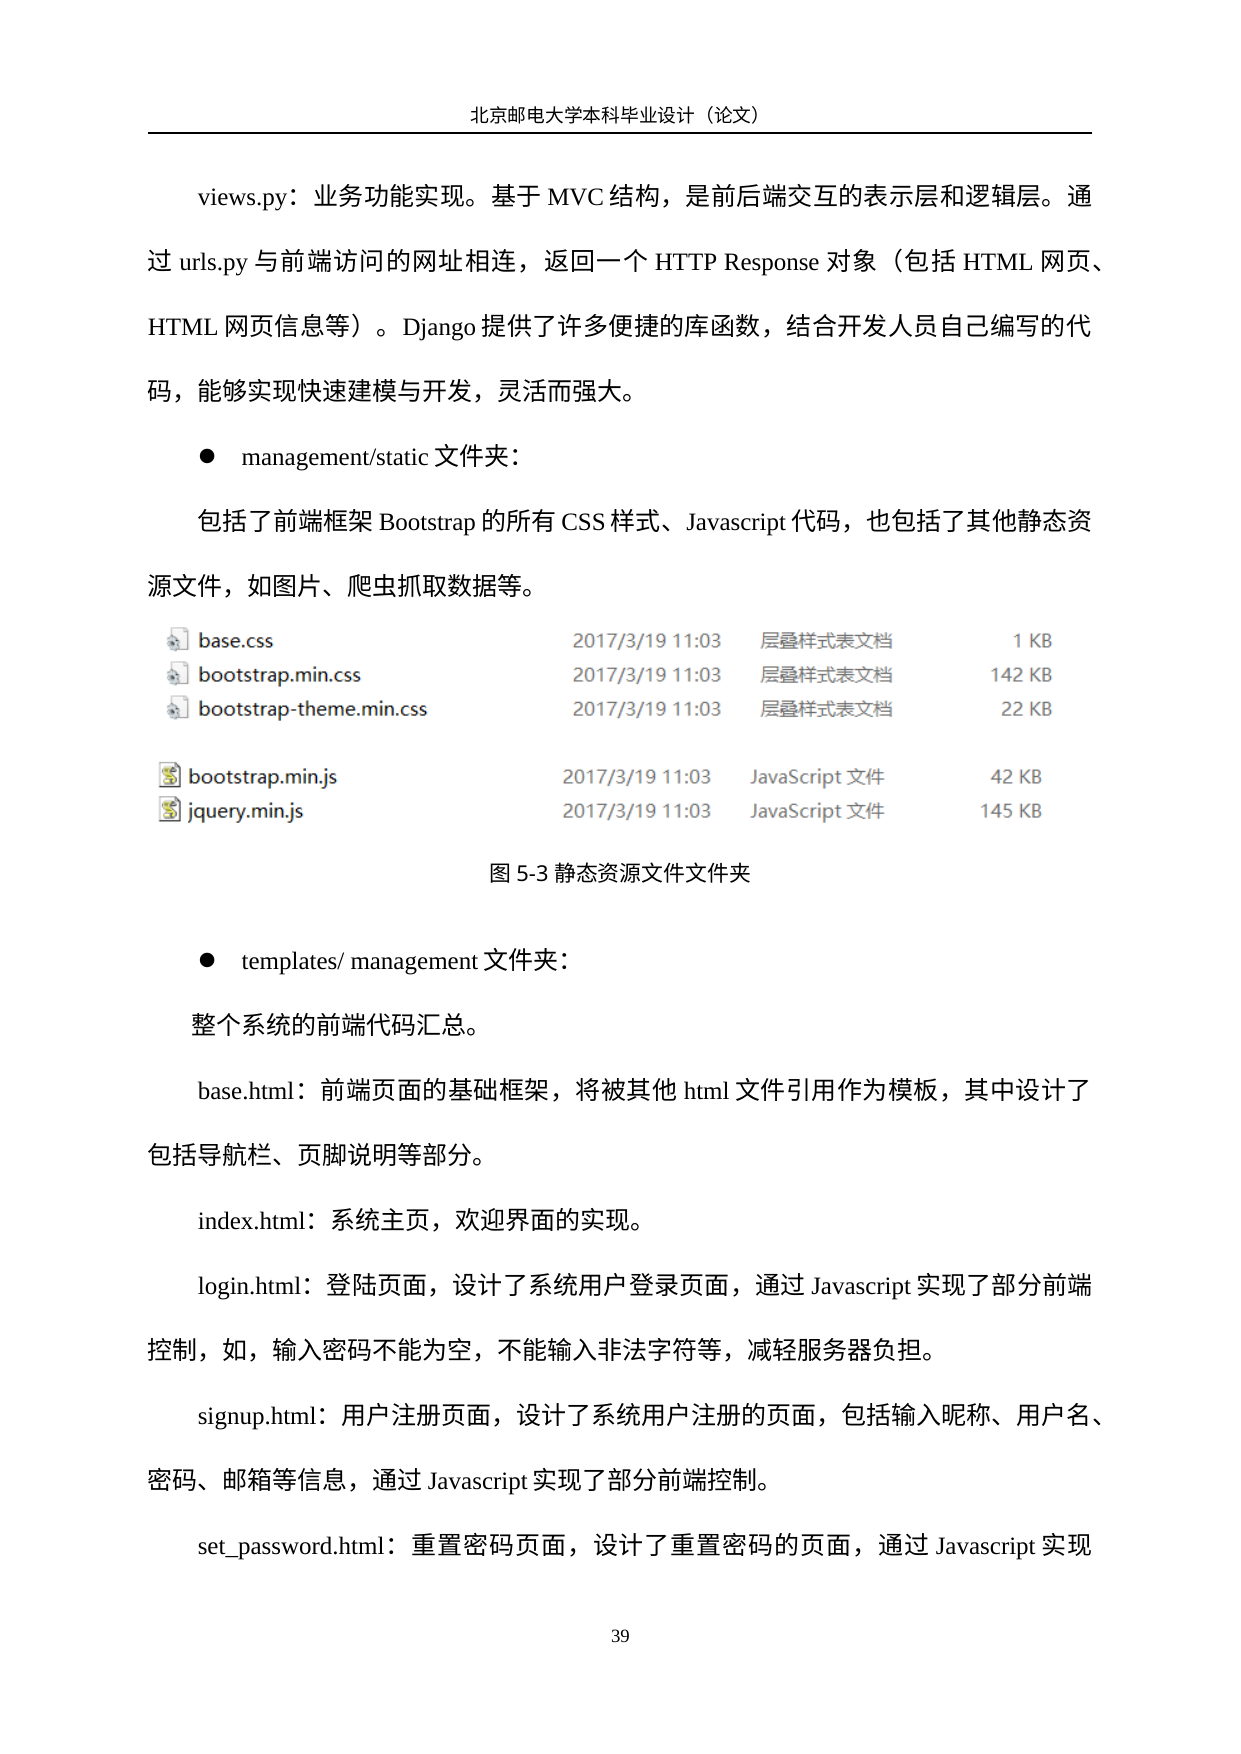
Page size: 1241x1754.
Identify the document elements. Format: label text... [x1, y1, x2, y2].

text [148, 1511, 1092, 1576]
list management/static文件夹： [198, 422, 1092, 487]
picture [147, 617, 1079, 736]
picture [147, 752, 1081, 838]
text 包括了前端框架Bootstrap的所有CSS样式、Javascript代码，也包括了其他静态资源文件，如图片、爬虫抓取数据等。 [148, 487, 1092, 617]
list templates/ management文件夹： [198, 926, 1092, 991]
text login.html：登陆页面，设计了系统用户登录页面，通过Javascript实现了部分前端控制，如，输入密码不能为空，不能输入非法字符等，减轻服务器负担。 [148, 1251, 1092, 1381]
text 整个系统的前端代码汇总。 [148, 991, 1092, 1056]
text index.html：系统主页，欢迎界面的实现。 [148, 1186, 1092, 1251]
text signup.html：用户注册页面，设计了系统用户注册的页面，包括输入昵称、用户名、密码、邮箱等信息，通过Javascript实现了部分前端控制。 [148, 1381, 1092, 1511]
text base.html：前端页面的基础框架，将被其他html文件引用作为模板，其中设计了包括导航栏、页脚说明等部分。 [148, 1056, 1092, 1186]
text 图 5-3 静态资源文件文件夹 [148, 856, 1092, 888]
text views.py：业务功能实现。基于MVC结构，是前后端交互的表示层和逻辑层。通过urls.py与前端访问的网址相连，返回一个HTTP Response对象（包括HTML网页、HTML网页信息等）。Django提供了许多便捷的库函数，结合开发人员自己编写的代码，能够实现快速建模与开发，灵活而强大。 [148, 162, 1092, 422]
